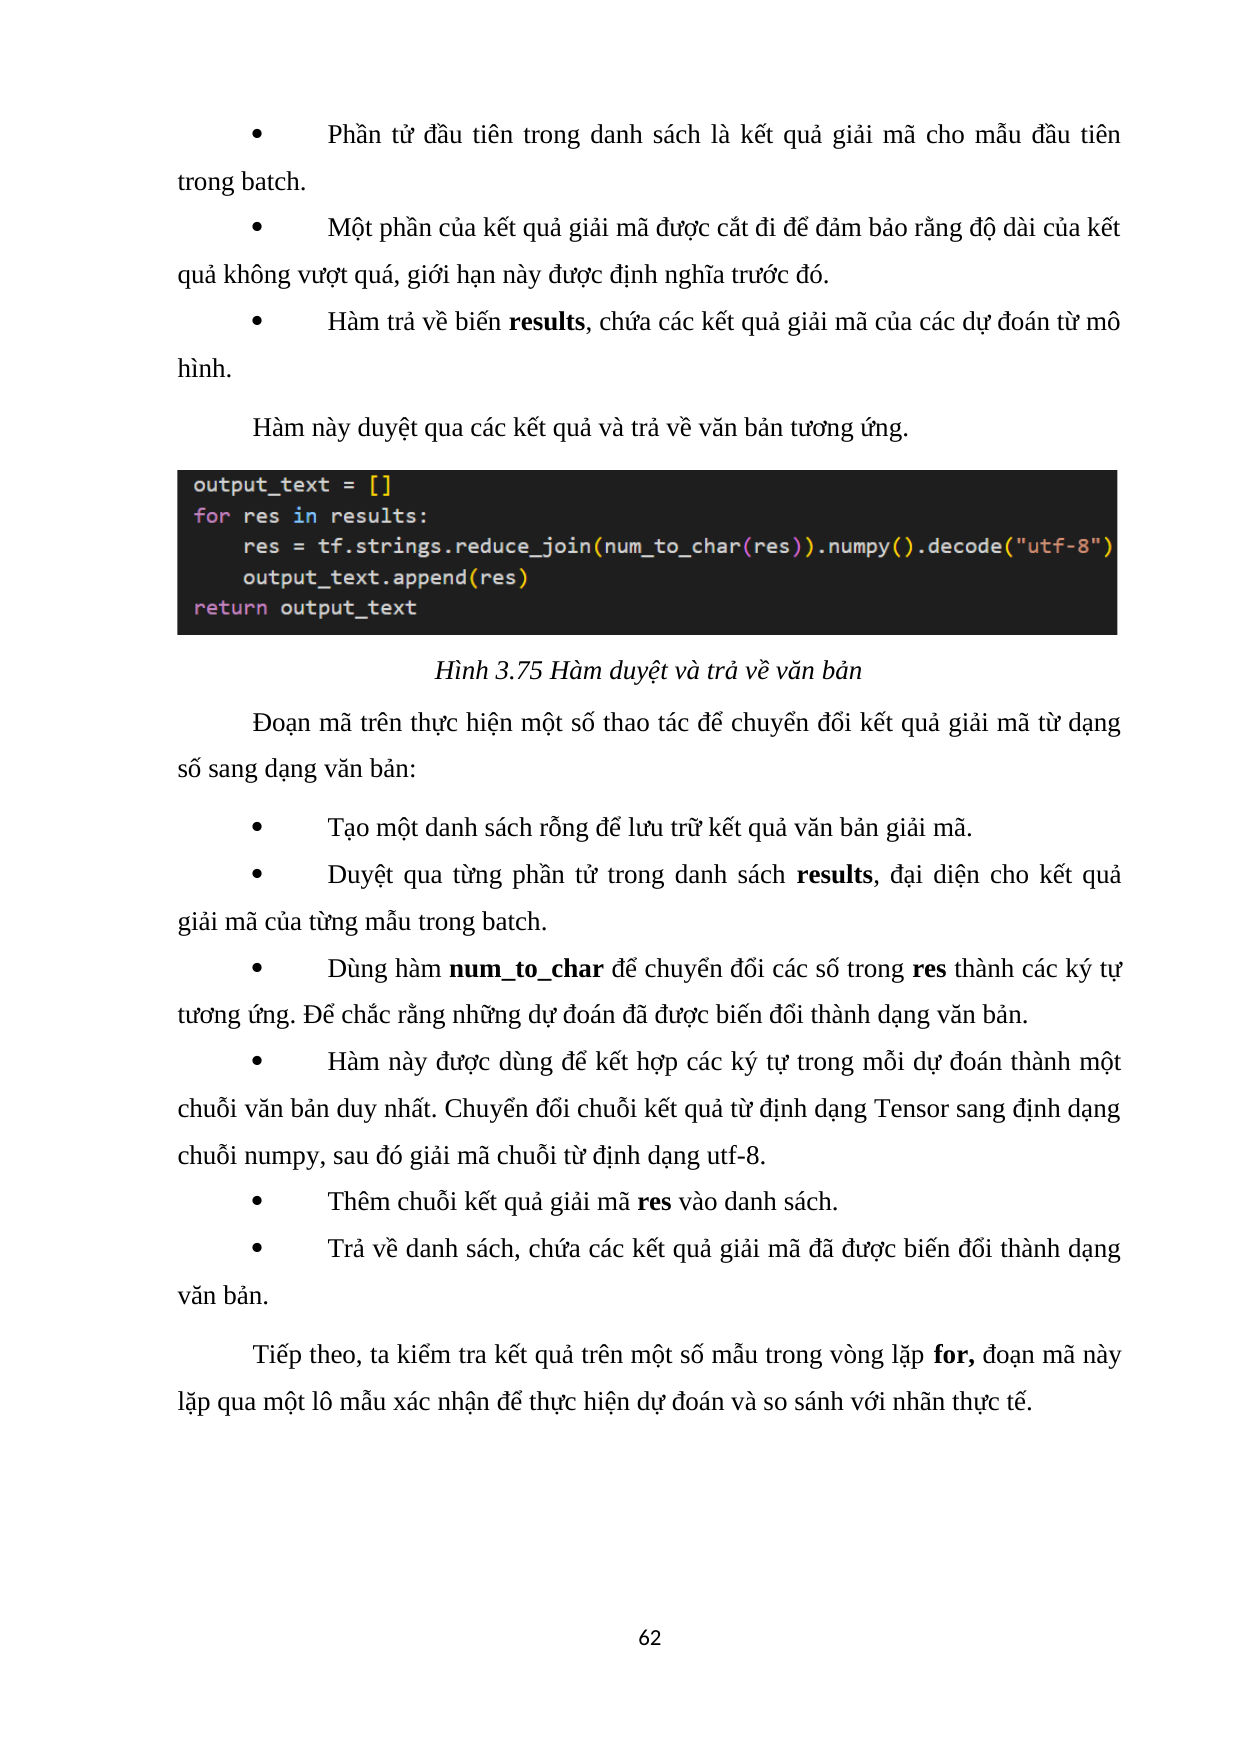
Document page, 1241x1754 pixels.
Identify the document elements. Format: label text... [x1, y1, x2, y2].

list Một phần của kết quả giải mã được cắt đi để đảm bảo rằng độ dài của kết quả không vượt quá, giới hạn này được định nghĩa trước đó. [177, 212, 1122, 289]
list Dùng hàm num_to_char để chuyển đổi các số trong res thành các ký tự tương ứng. Để chắc rằng những dự đoán đã được biến đổi thành dạng văn bản. [177, 952, 1122, 1030]
list Hàm này được dùng để kết hợp các ký tự trong mỗi dự đoán thành một chuỗi văn bản duy nhất. Chuyển đổi chuỗi kết quả từ định dạng Tensor sang định dạng chuỗi numpy, sau đó giải mã chuỗi từ định dạng utf-8. [177, 1045, 1122, 1170]
text Hàm này duyệt qua các kết quả và trả về văn bản tương ứng. [177, 411, 1122, 442]
list Trả về danh sách, chứa các kết quả giải mã đã được biến đổi thành dạng văn bản. [177, 1232, 1122, 1310]
text Đoạn mã trên thực hiện một số thao tác để chuyển đổi kết quả giải mã từ dạng số sang dạng văn bản: [177, 706, 1122, 783]
list Thêm chuỗi kết quả giải mã res vào danh sách. [177, 1185, 1122, 1217]
text Tiếp theo, ta kiểm tra kết quả trên một số mẫu trong vòng lặp for, đoạn mã này lặp qua một lô mẫu xác nhận để thực hiện dự đoán và so sánh với nhãn thực tế. [177, 1338, 1122, 1416]
list Phần tử đầu tiên trong danh sách là kết quả giải mã cho mẫu đầu tiên trong batch. [177, 118, 1122, 196]
picture [177, 470, 1118, 635]
list Duyệt qua từng phần tử trong danh sách results, đại diện cho kết quả giải mã của từng mẫu trong batch. [177, 858, 1122, 936]
list Tạo một danh sách rỗng để lưu trữ kết quả văn bản giải mã. [177, 812, 1122, 843]
list Hàm trả về biến results, chứa các kết quả giải mã của các dự đoán từ mô hình. [177, 305, 1122, 383]
